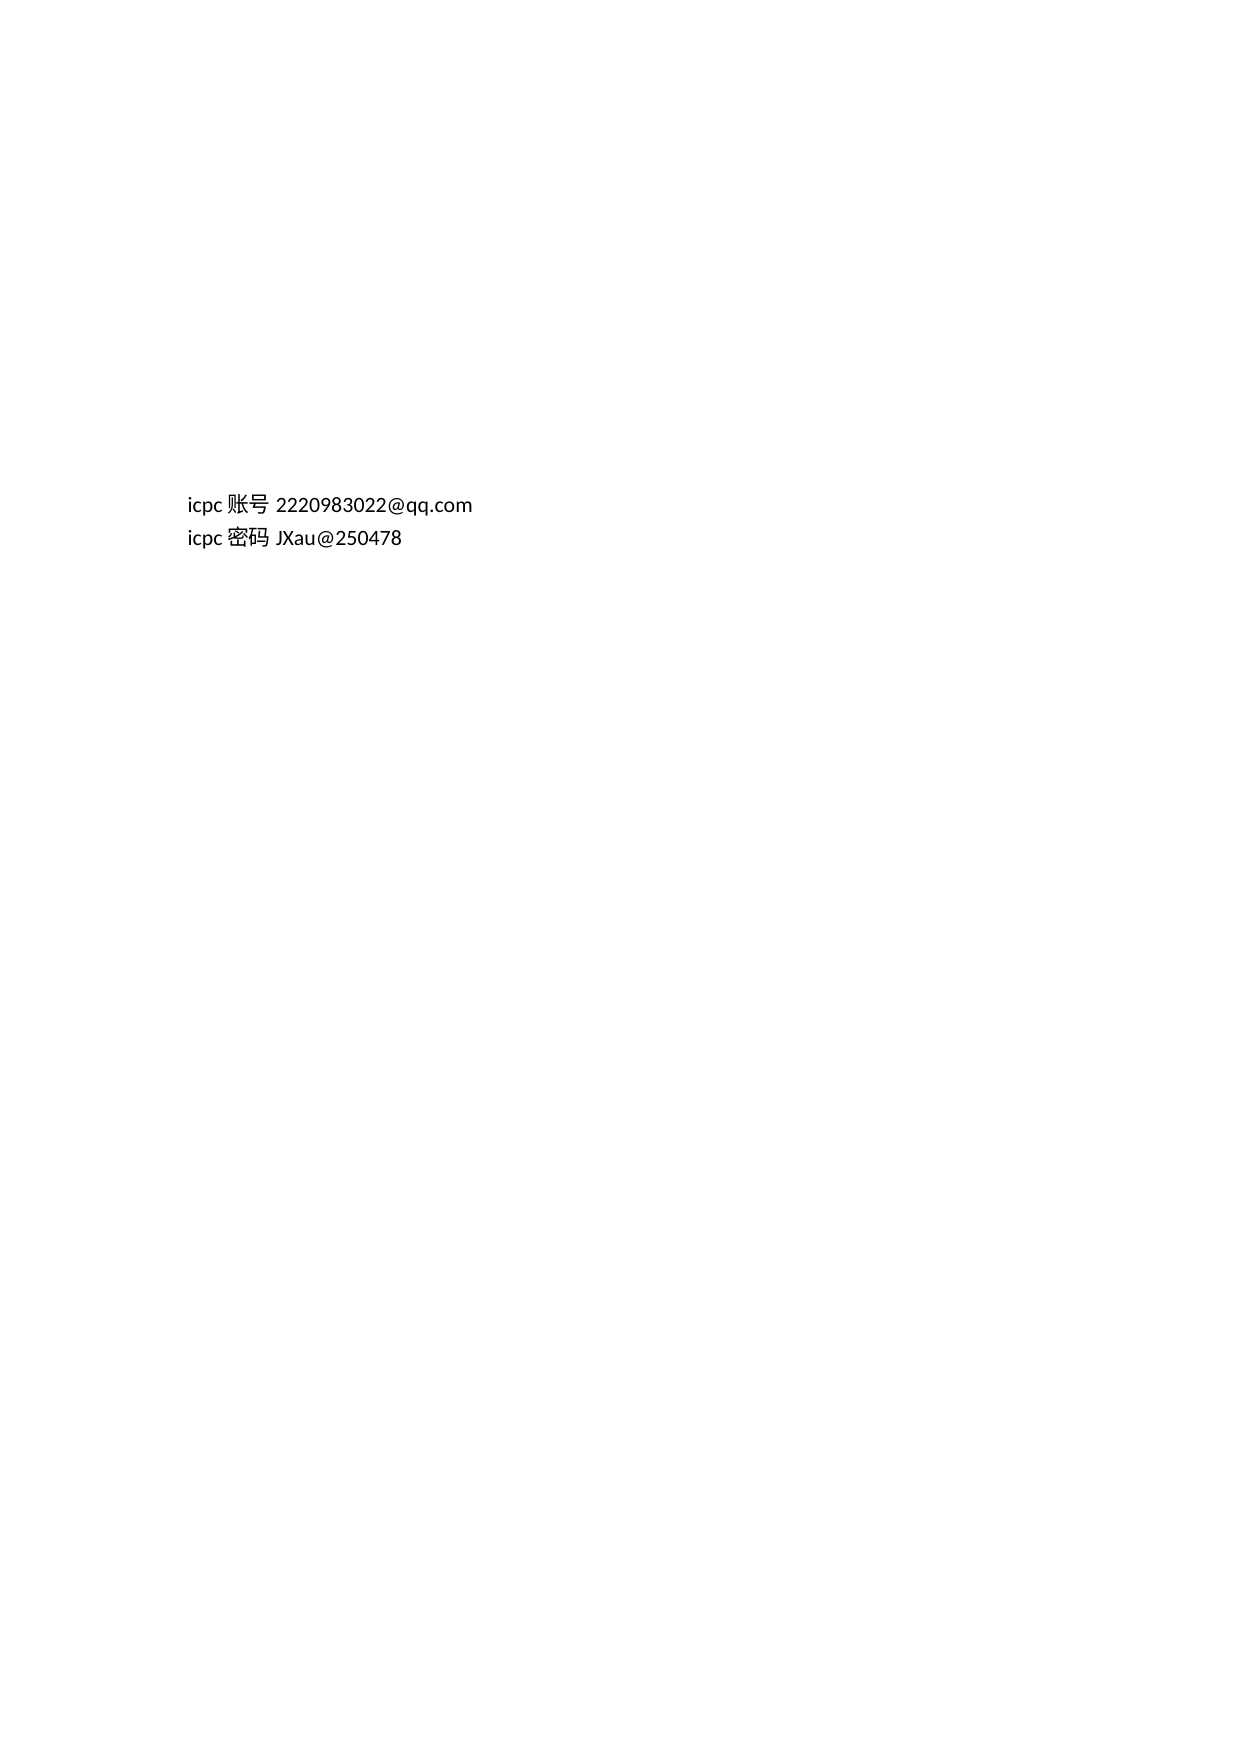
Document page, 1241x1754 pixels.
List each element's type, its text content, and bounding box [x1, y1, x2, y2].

text icpc账号 2220983022@qq.com [187, 487, 1053, 519]
text icpc密码 JXau@250478 [187, 519, 1053, 552]
